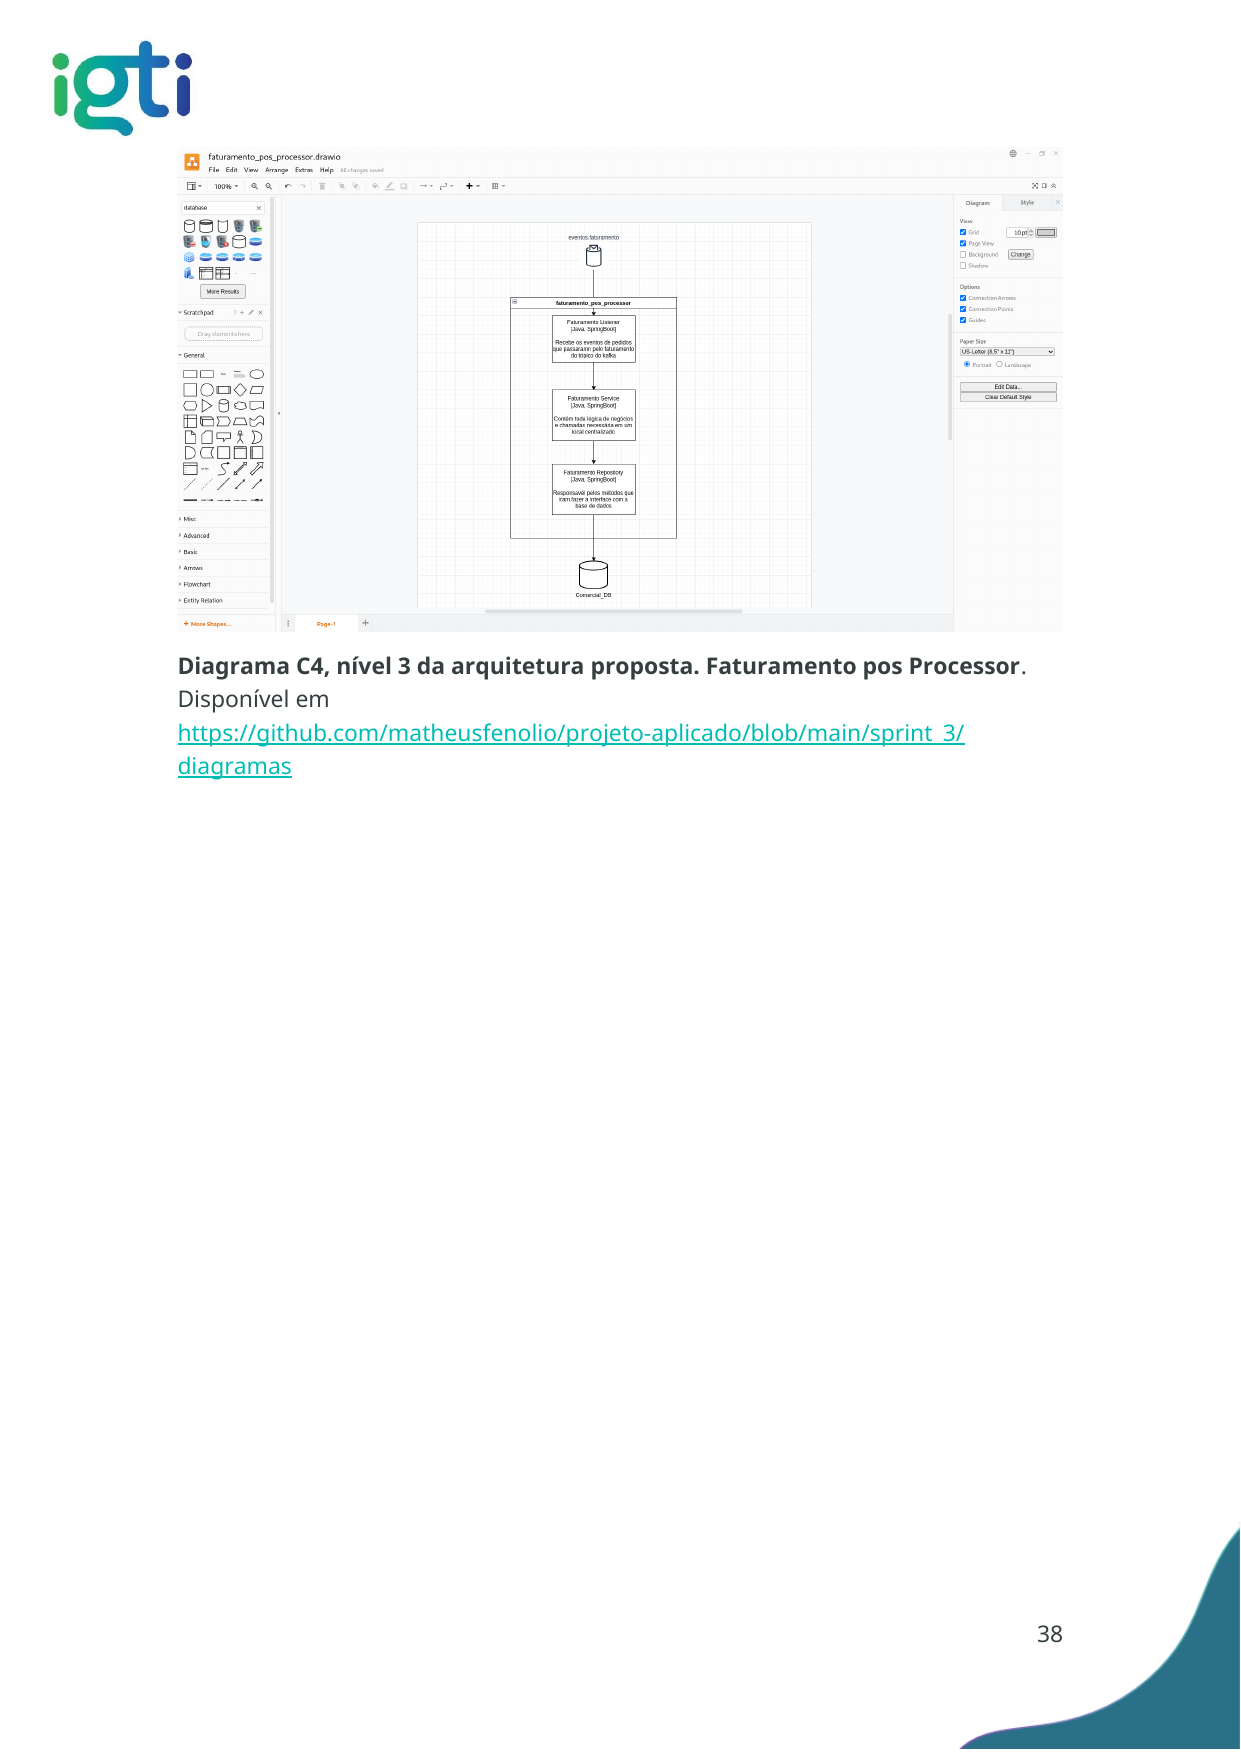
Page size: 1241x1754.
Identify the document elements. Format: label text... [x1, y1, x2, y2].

picture [37, 34, 205, 141]
text Diagrama C4, nível 3 da arquitetura proposta. Faturamento pos Processor. Disponível em https://github.com/matheusfenolio/projeto-aplicado/blob/main/sprint_3/diagramas [177, 648, 1063, 781]
picture [955, 1521, 1241, 1749]
picture [177, 147, 1063, 632]
